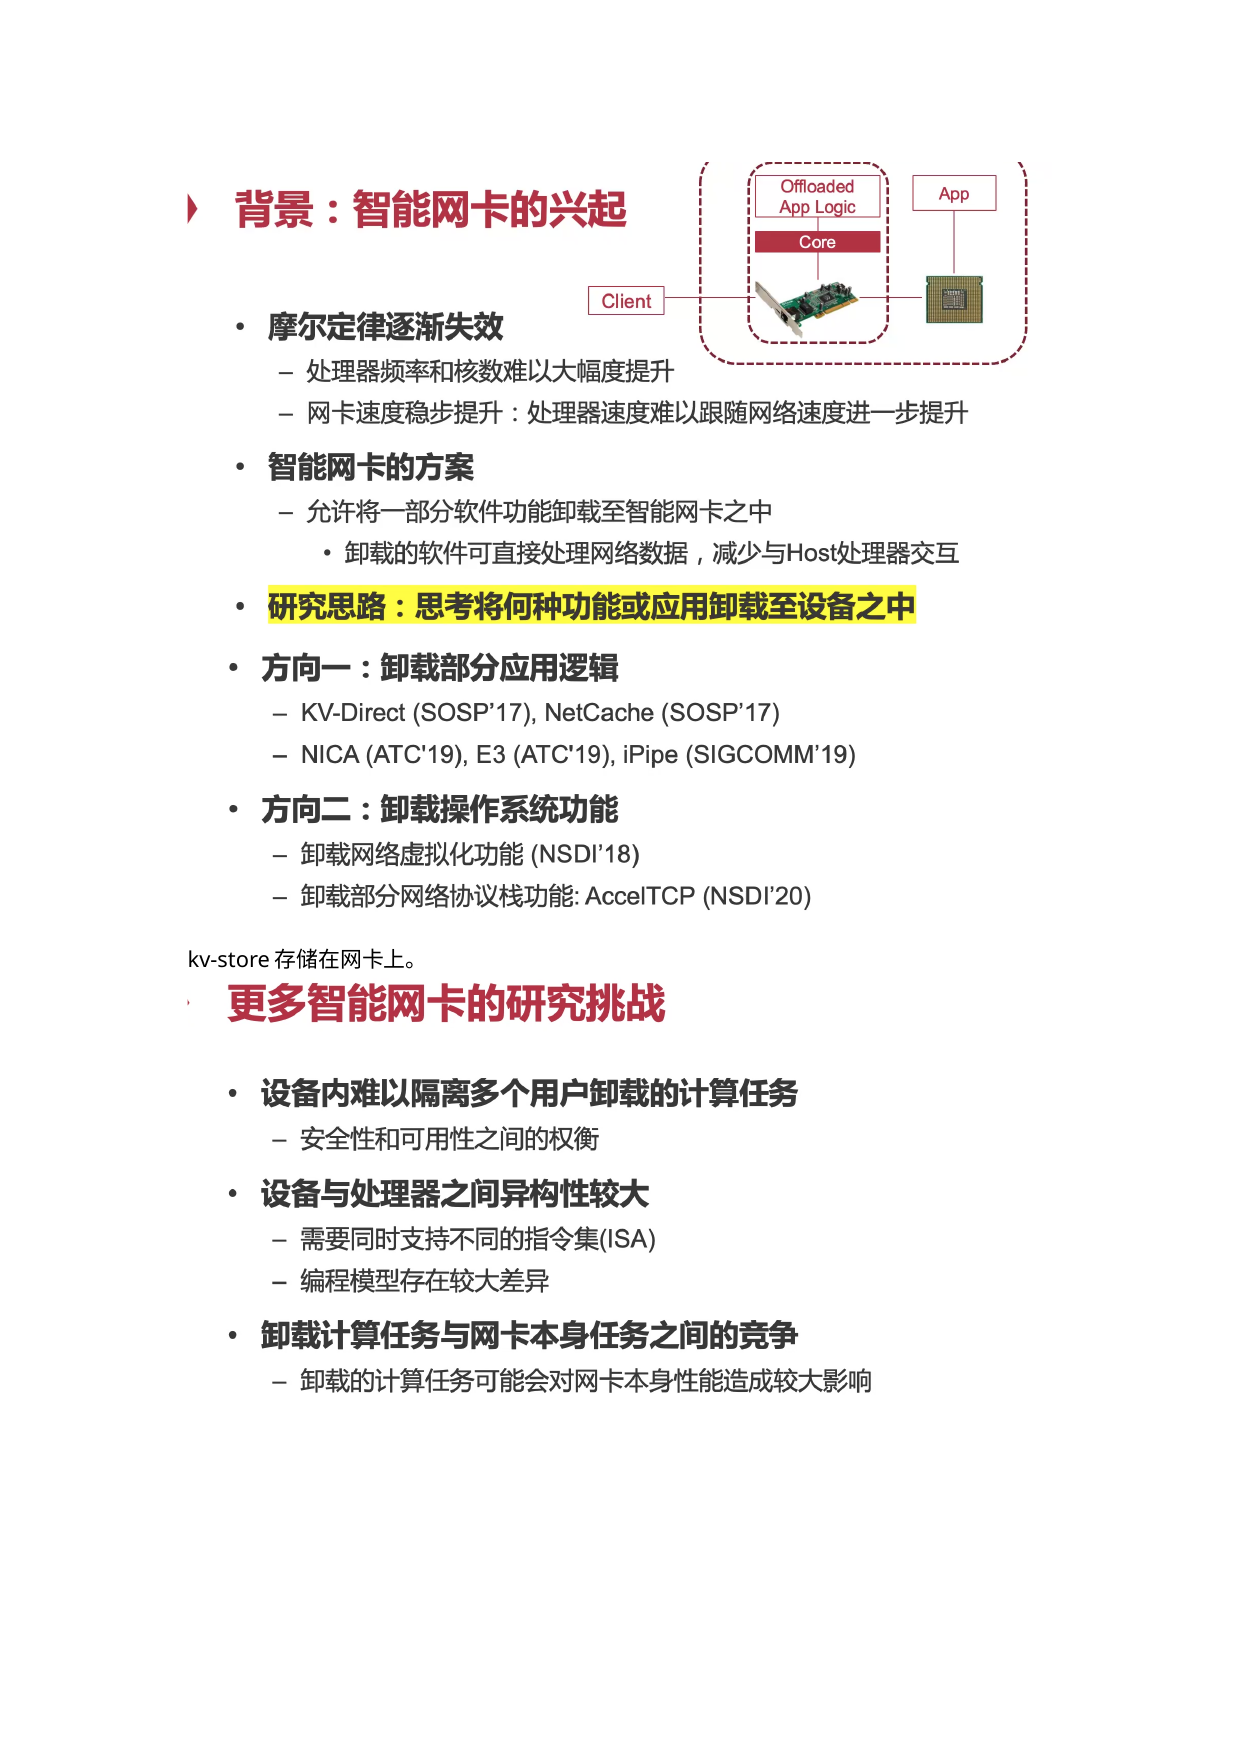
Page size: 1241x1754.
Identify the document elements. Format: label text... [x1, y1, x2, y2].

picture [187, 162, 1053, 925]
text kv-store存储在网卡上。 [187, 942, 1053, 974]
picture [187, 974, 1053, 1405]
